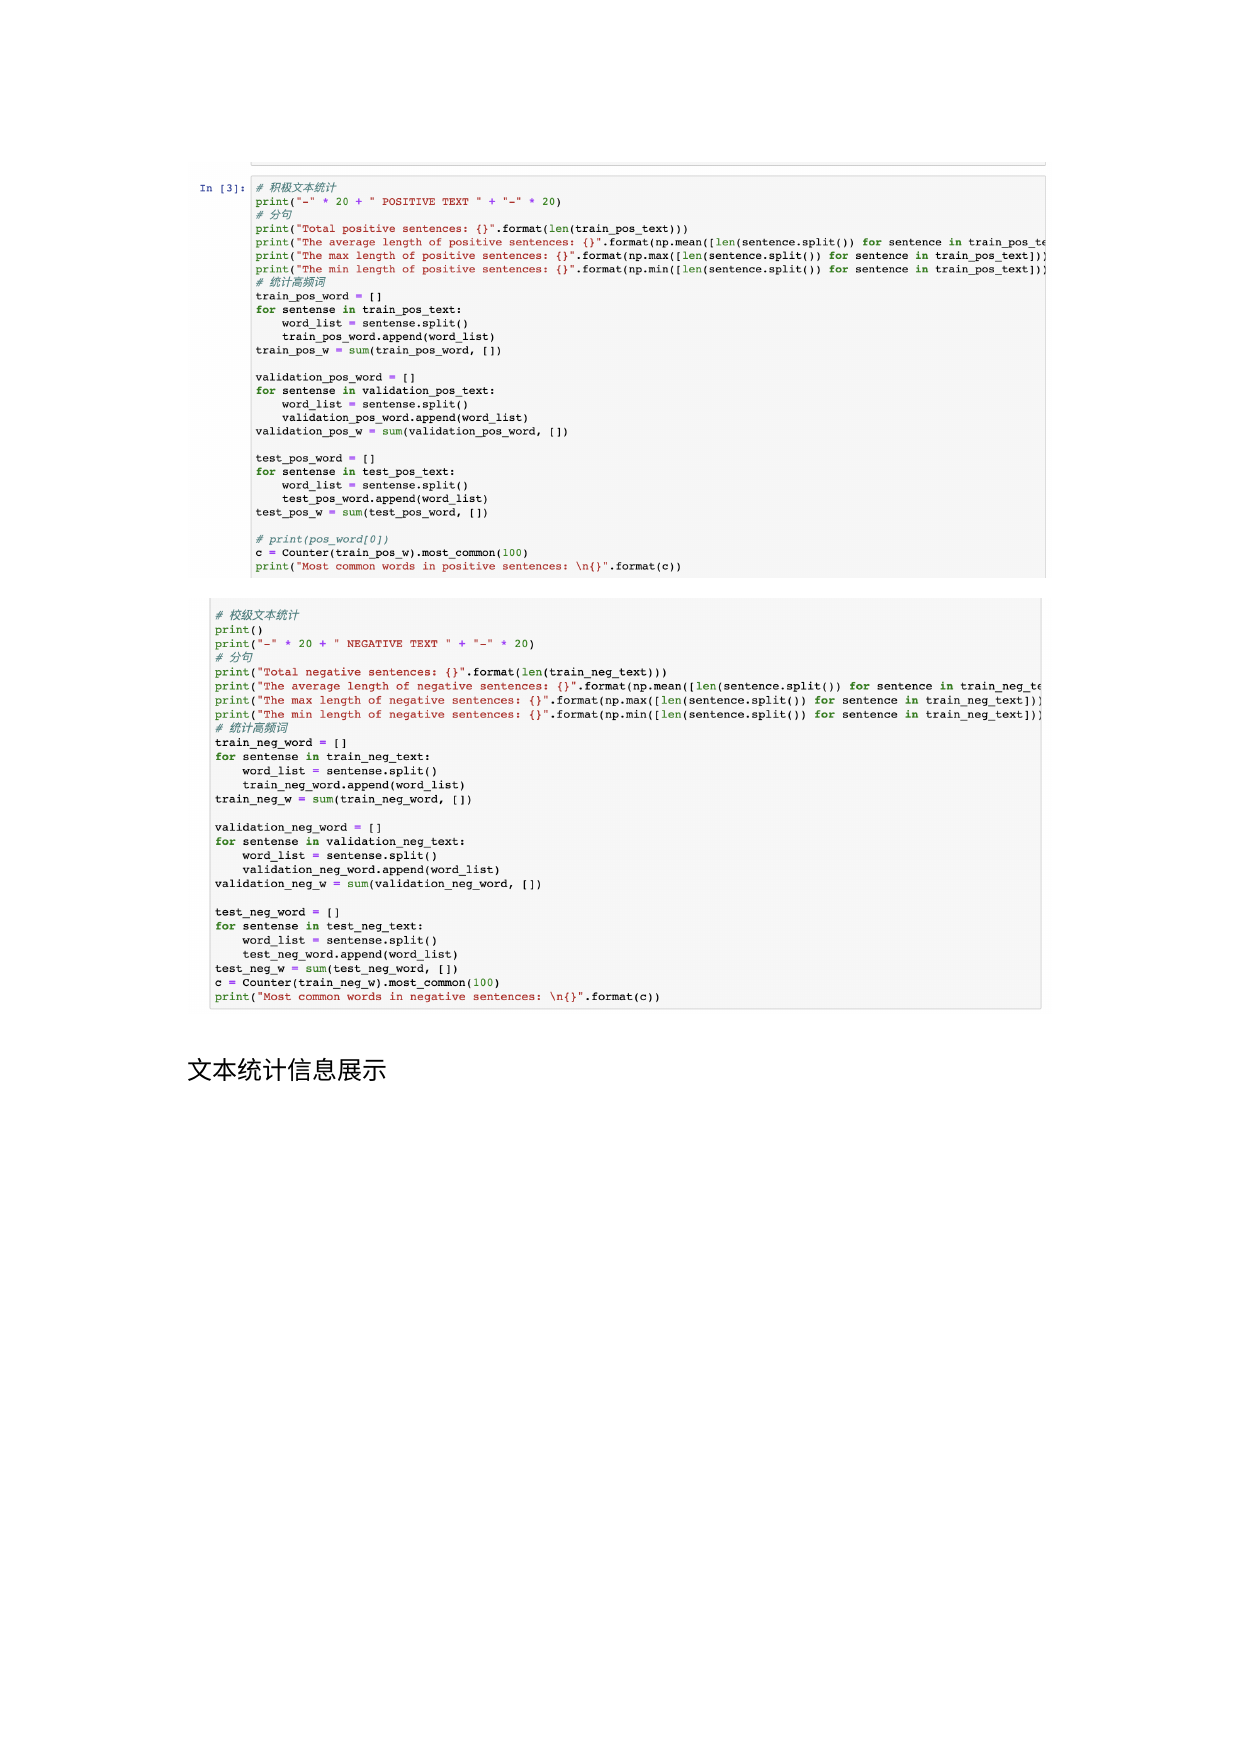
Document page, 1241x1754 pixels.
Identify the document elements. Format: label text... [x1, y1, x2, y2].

picture [187, 162, 1053, 578]
text 文本统计信息展示 [187, 1036, 1053, 1101]
picture [187, 598, 1053, 1014]
